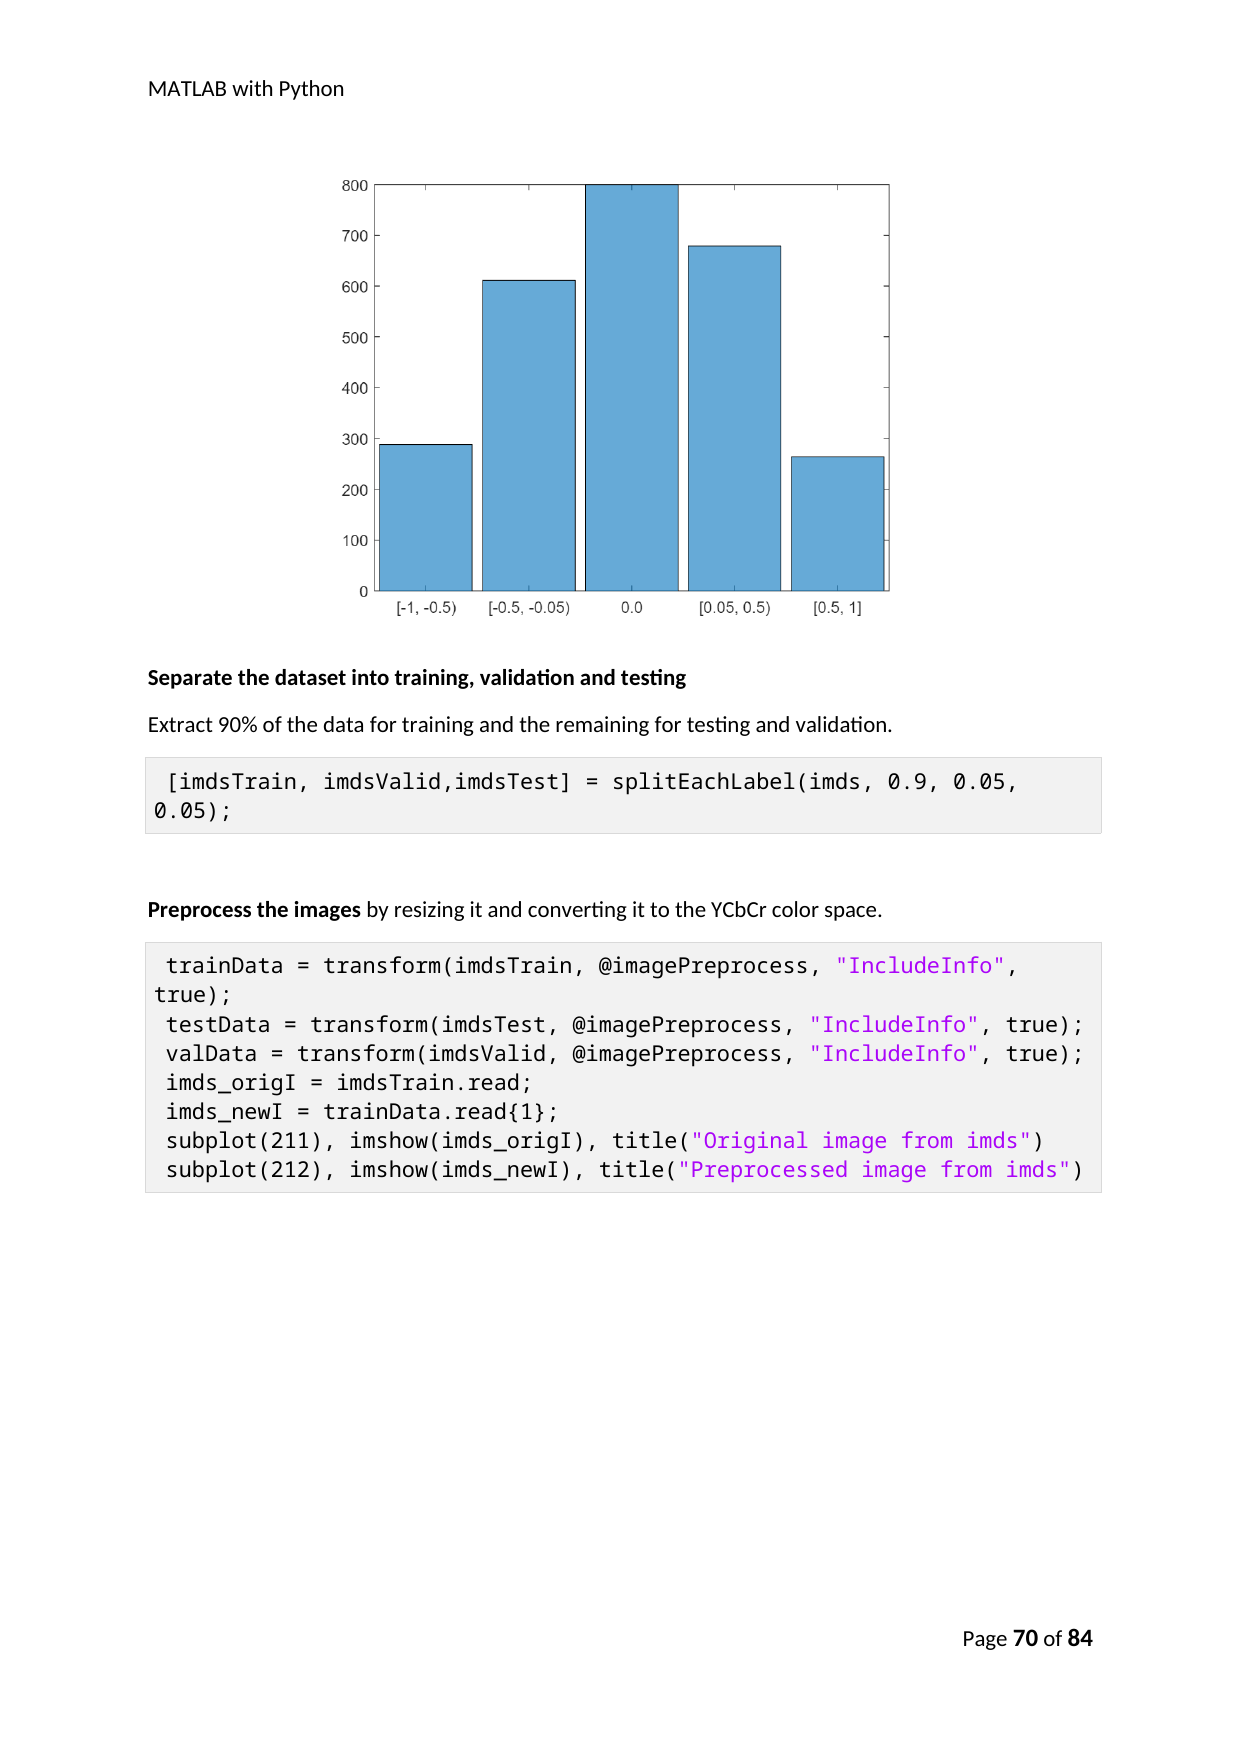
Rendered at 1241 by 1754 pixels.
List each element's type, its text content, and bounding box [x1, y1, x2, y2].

text Separate the dataset into training, validation and testing [148, 663, 1093, 691]
text testData = transform(imdsTest, @imagePreprocess, "IncludeInfo", true); [146, 1000, 1101, 1029]
text valData = transform(imdsValid, @imagePreprocess, "IncludeInfo", true); [146, 1029, 1101, 1058]
picture [288, 147, 952, 645]
text subplot(212), imshow(imds_newI), title("Preprocessed image from imds") [146, 1146, 1101, 1192]
text Preprocess the images by resizing it and converting it to the YCbCr color space. [148, 895, 1093, 923]
text Extract 90% of the data for training and the remaining for testing and validation. [148, 710, 1093, 738]
text [imdsTrain, imdsValid,imdsTest] = splitEachLabel(imds, 0.9, 0.05, 0.05); [146, 758, 1101, 833]
text trainData = transform(imdsTrain, @imagePreprocess, "IncludeInfo", true); [146, 943, 1101, 1000]
text imds_origI = imdsTrain.read; [146, 1058, 1101, 1087]
text subplot(211), imshow(imds_origI), title("Original image from imds") [146, 1117, 1101, 1146]
text imds_newI = trainData.read{1}; [146, 1087, 1101, 1117]
